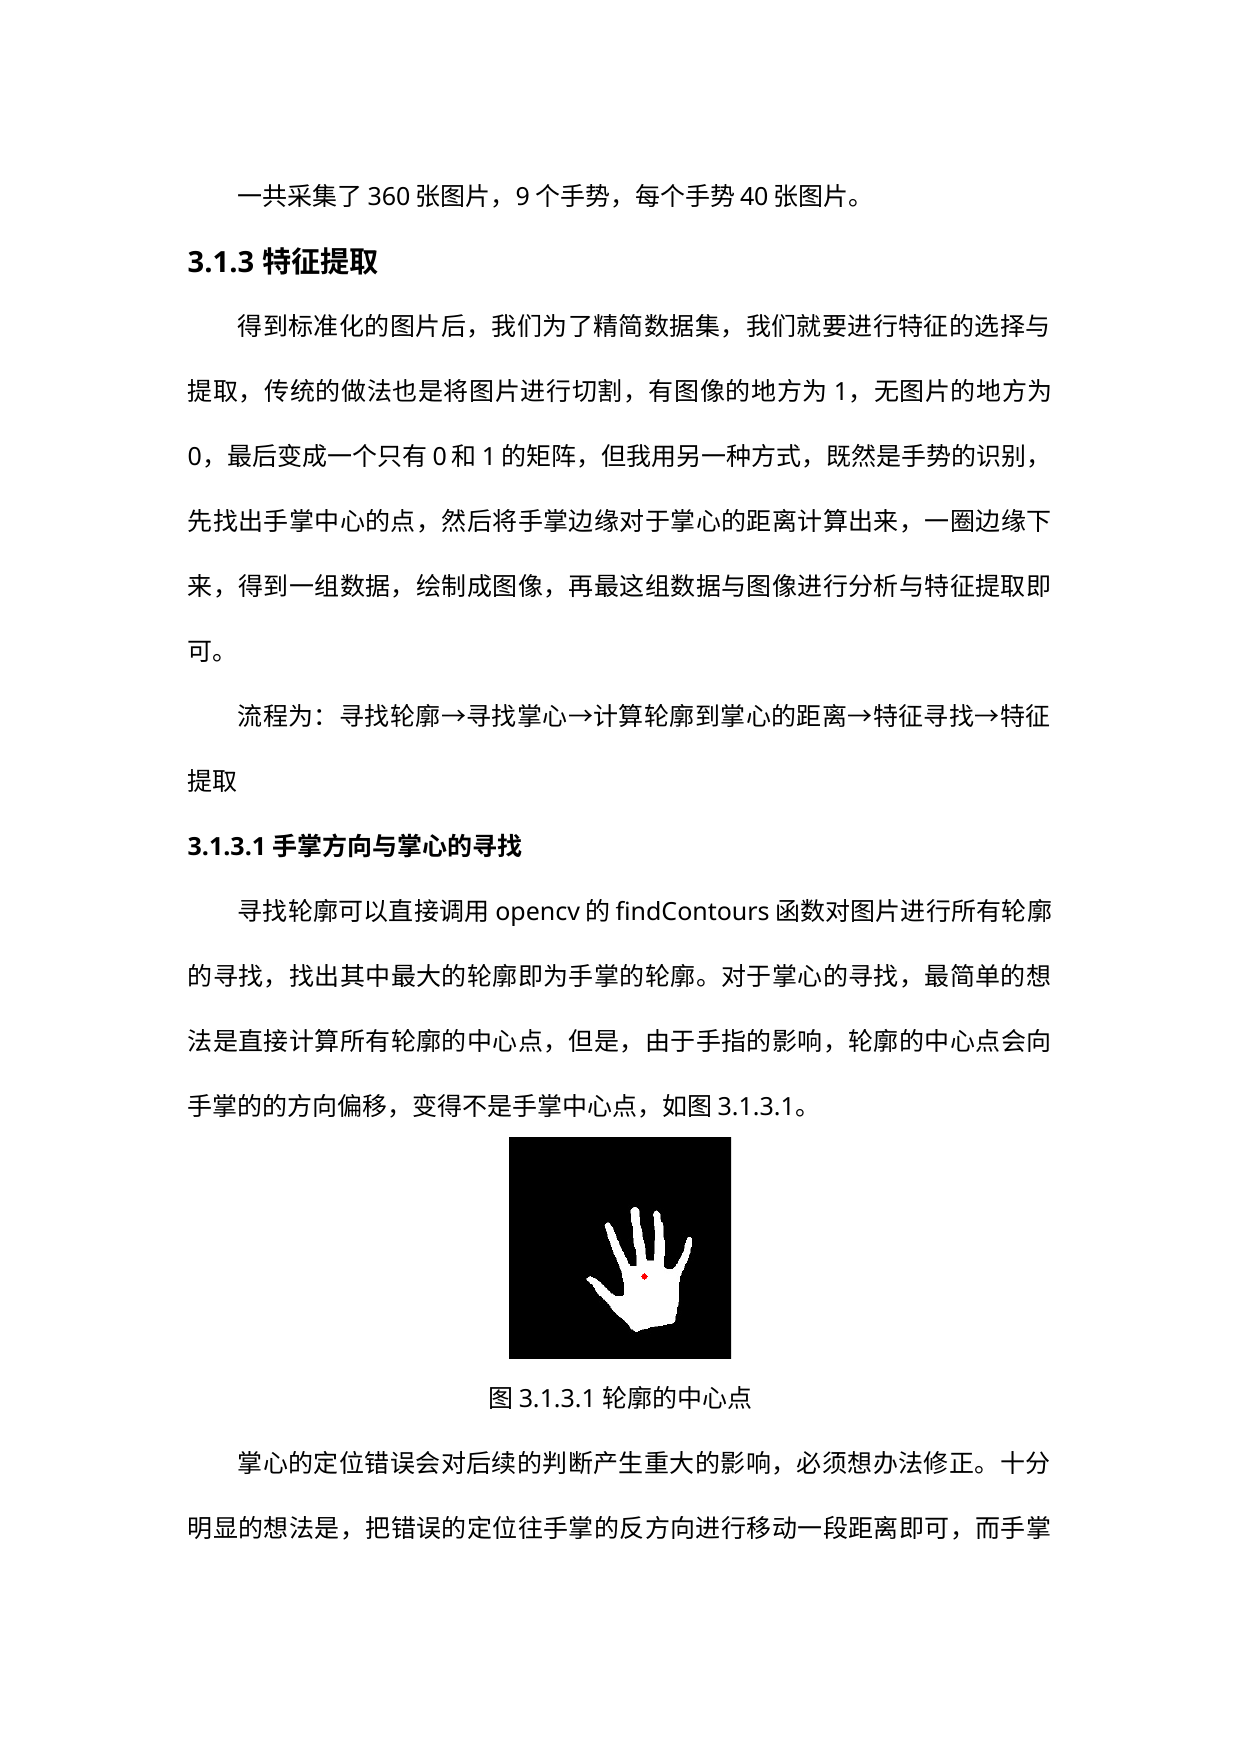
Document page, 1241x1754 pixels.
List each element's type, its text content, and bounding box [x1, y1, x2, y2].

text 得到标准化的图片后，我们为了精简数据集，我们就要进行特征的选择与提取，传统的做法也是将图片进行切割，有图像的地方为1，无图片的地方为0，最后变成一个只有0和1的矩阵，但我用另一种方式，既然是手势的识别，先找出手掌中心的点，然后将手掌边缘对于掌心的距离计算出来，一圈边缘下来，得到一组数据，绘制成图像，再最这组数据与图像进行分析与特征提取即可。 [187, 292, 1053, 682]
subtitle 3.1.3 特征提取 [187, 227, 1053, 292]
text 图 3.1.3.1 轮廓的中心点 [187, 1364, 1053, 1429]
subtitle 3.1.3.1 手掌方向与掌心的寻找 [187, 812, 1053, 877]
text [187, 1429, 1053, 1559]
picture [509, 1137, 732, 1359]
text 寻找轮廓可以直接调用opencv的findContours函数对图片进行所有轮廓的寻找，找出其中最大的轮廓即为手掌的轮廓。对于掌心的寻找，最简单的想法是直接计算所有轮廓的中心点，但是，由于手指的影响，轮廓的中心点会向手掌的的方向偏移，变得不是手掌中心点，如图3.1.3.1。 [187, 877, 1053, 1137]
text 流程为：寻找轮廓→寻找掌心→计算轮廓到掌心的距离→特征寻找→特征提取 [187, 682, 1053, 812]
text 一共采集了360张图片，9个手势，每个手势40张图片。 [187, 162, 1053, 227]
